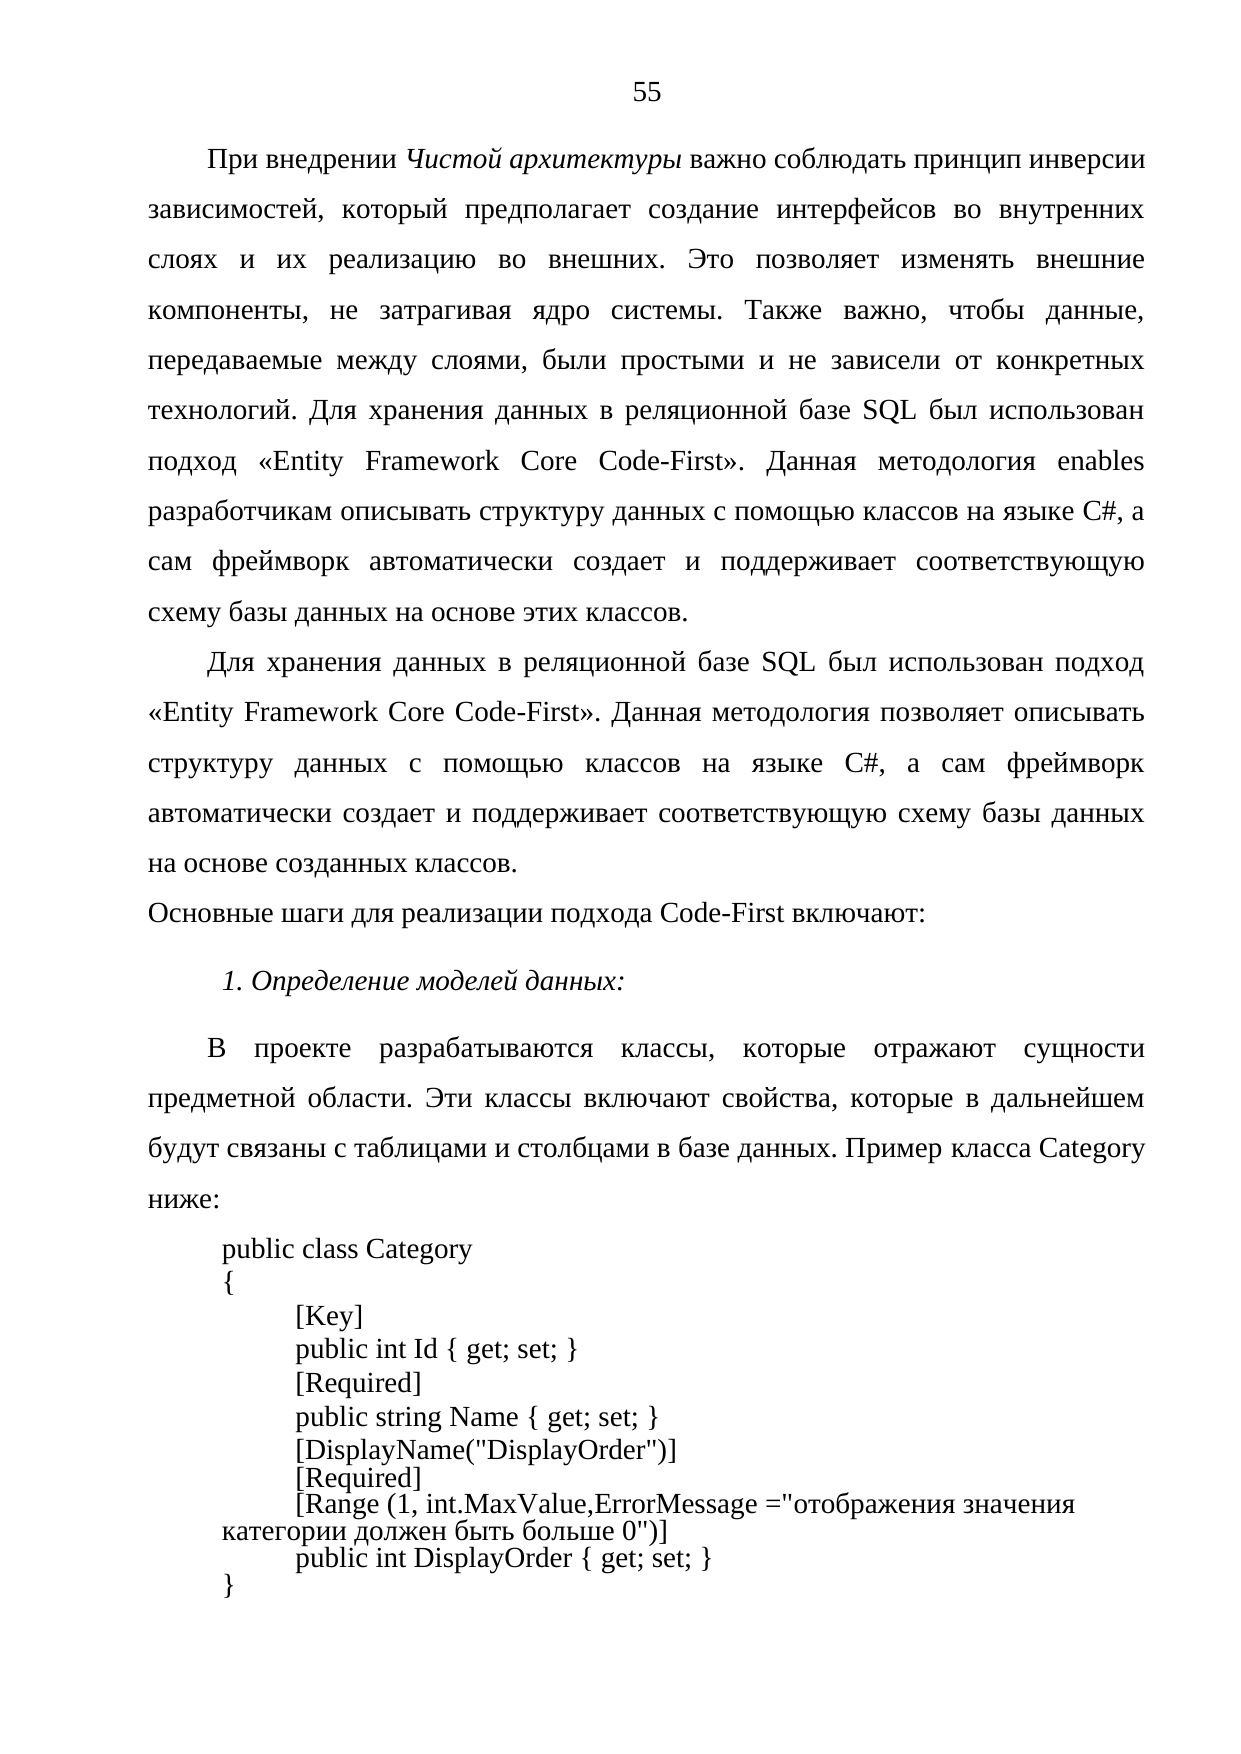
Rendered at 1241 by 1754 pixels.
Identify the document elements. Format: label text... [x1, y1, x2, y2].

text При внедрении Чистой архитектуры важно соблюдать принцип инверсии зависимостей, который предполагает создание интерфейсов во внутренних слоях и их реализацию во внешних. Это позволяет изменять внешние компоненты, не затрагивая ядро системы. Также важно, чтобы данные, передаваемые между слоями, были простыми и не зависели от конкретных технологий. Для хранения данных в реляционной базе SQL был использован подход «Entity Framework Core Code-First». Данная методология enables разработчикам описывать структуру данных с помощью классов на языке C#, а сам фреймворк автоматически создает и поддерживает соответствующую схему базы данных на основе этих классов. [148, 141, 1146, 627]
list public class Category [222, 1231, 1146, 1264]
list [Required] [222, 1466, 1146, 1493]
list В проекте разрабатываются классы, которые отражают сущности предметной области. Эти классы включают свойства, которые в дальнейшем будут связаны с таблицами и столбцами в базе данных. Пример класса Category ниже: [148, 1030, 1146, 1214]
list [Range (1, int.MaxValue,ErrorMessage ="отображения значения категории должен быть больше 0")] [222, 1493, 1146, 1546]
list [Required] [222, 1365, 1146, 1399]
text Для хранения данных в реляционной базе SQL был использован подход «Entity Framework Core Code-First». Данная методология позволяет описывать структуру данных с помощью классов на языке C#, а сам фреймворк автоматически создает и поддерживает соответствующую схему базы данных на основе созданных классов. [148, 644, 1146, 879]
text 1. Определение моделей данных: [222, 963, 1146, 996]
list [Key] [222, 1298, 1146, 1332]
list [DisplayName("DisplayOrder")] [222, 1432, 1146, 1466]
list public int DisplayOrder { get; set; } [222, 1546, 1146, 1573]
text Основные шаги для реализации подхода Code-First включают: [148, 896, 1146, 929]
list public string Name { get; set; } [222, 1399, 1146, 1432]
list } [222, 1573, 1146, 1600]
list { [222, 1264, 1146, 1298]
list public int Id { get; set; } [222, 1332, 1146, 1365]
